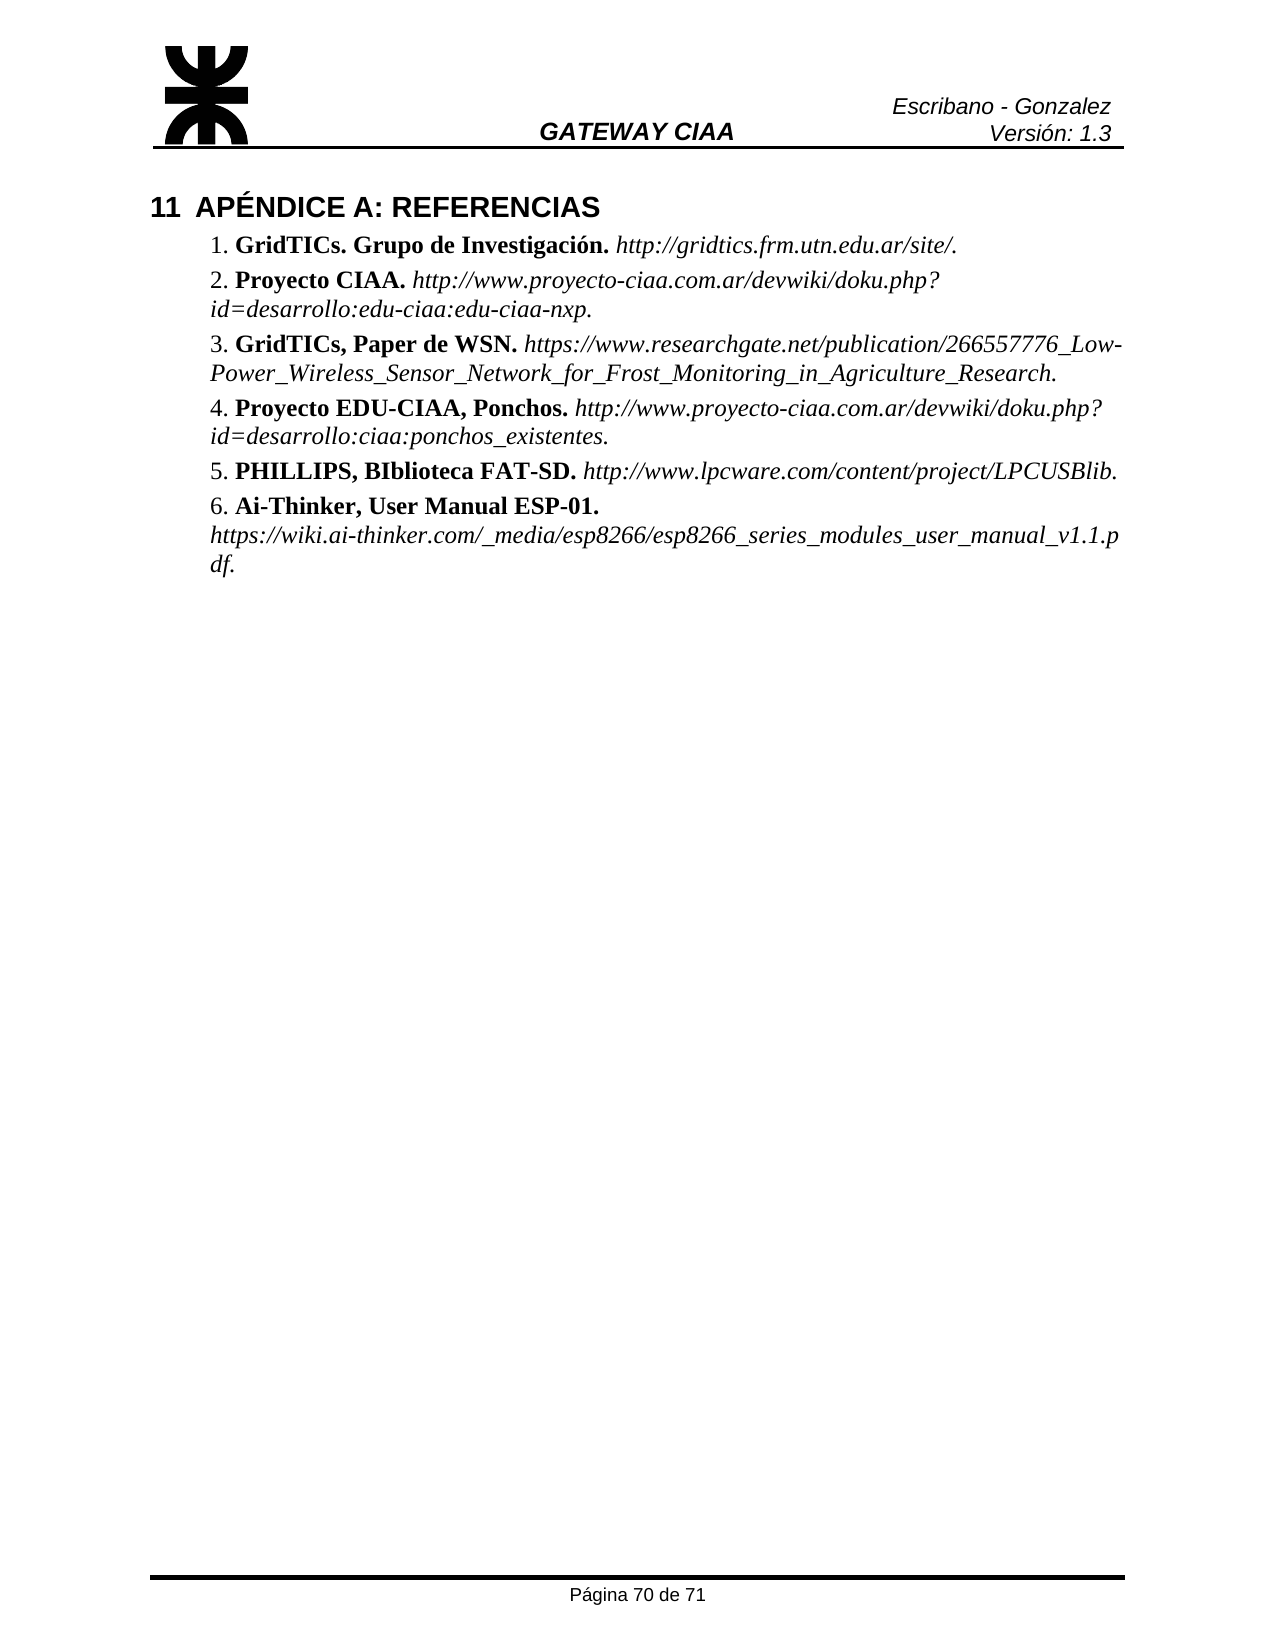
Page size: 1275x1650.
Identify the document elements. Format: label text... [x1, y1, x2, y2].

subtitle APéNDICE A: REFERENCIAS [150, 190, 1125, 224]
picture [163, 46, 250, 146]
